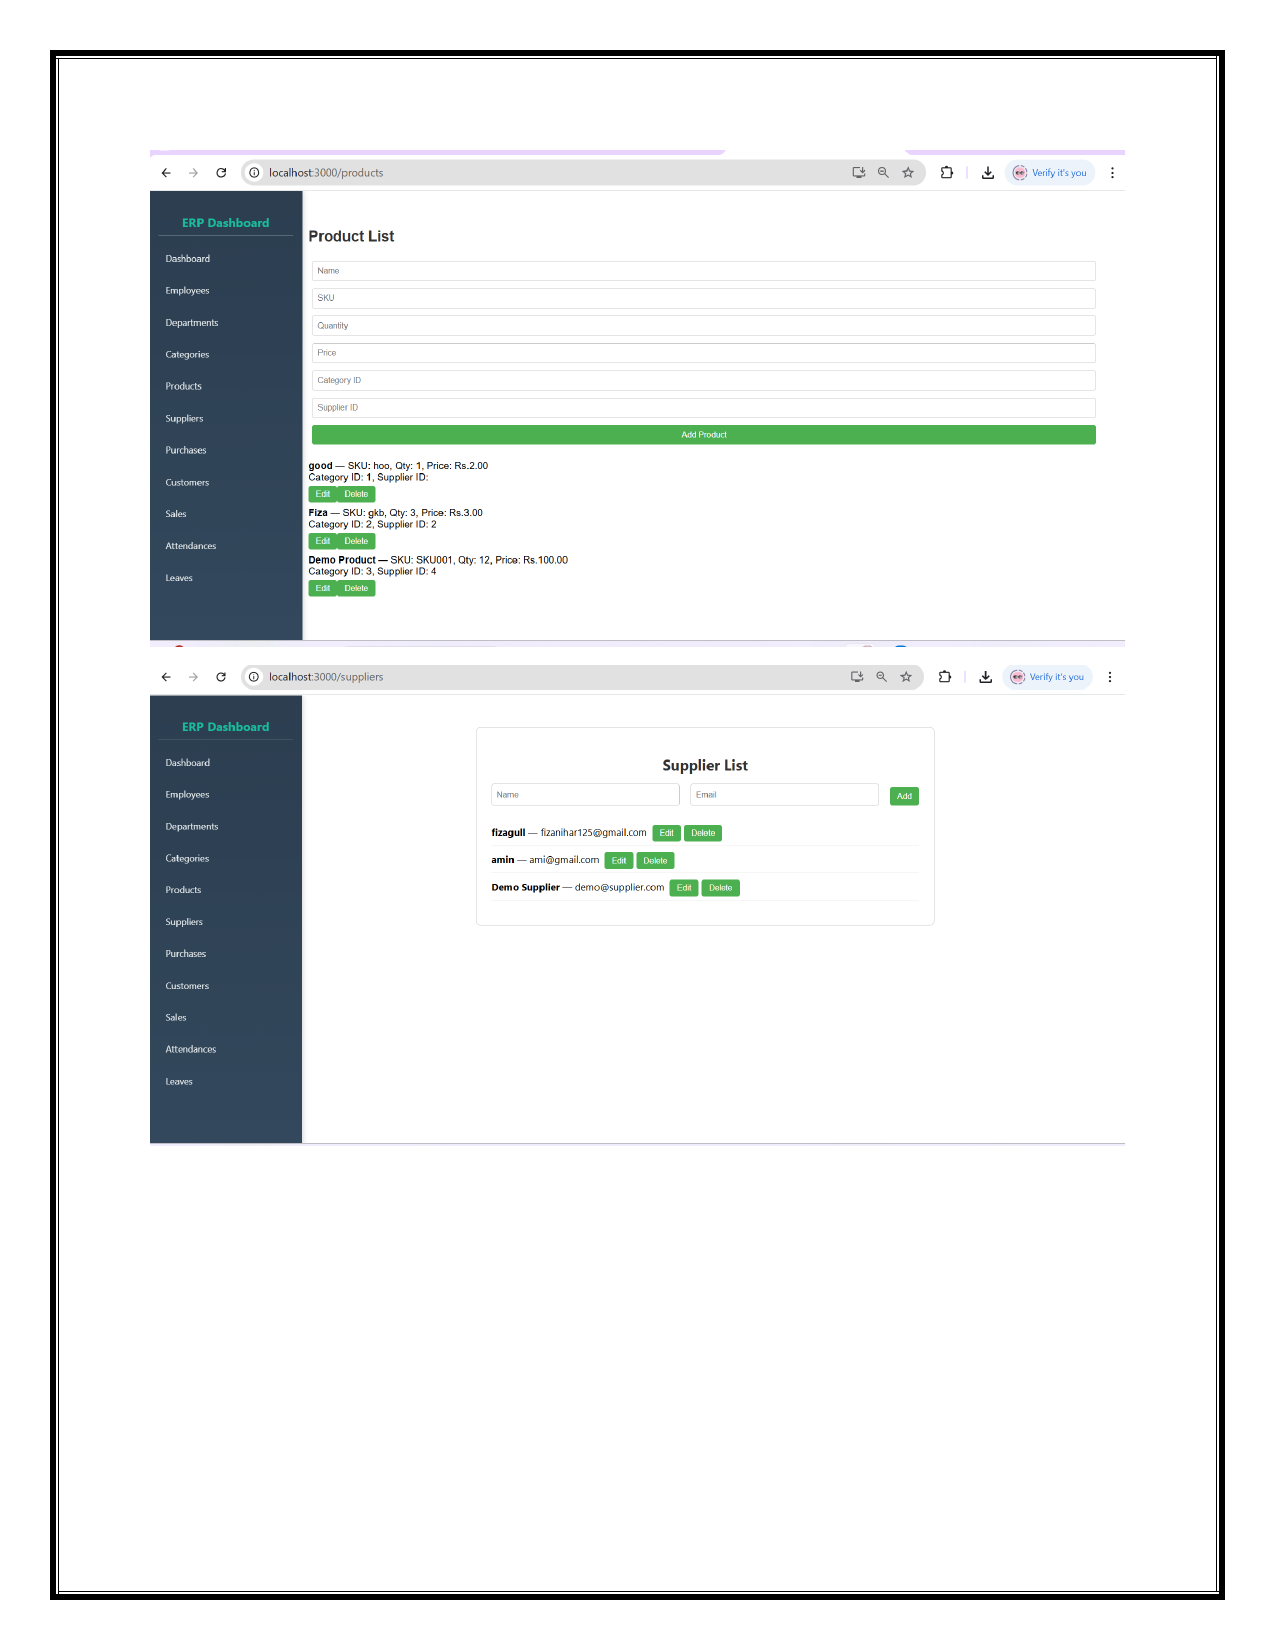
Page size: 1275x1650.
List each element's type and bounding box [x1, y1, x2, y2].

picture [150, 992, 1125, 1489]
picture [150, 150, 1125, 640]
